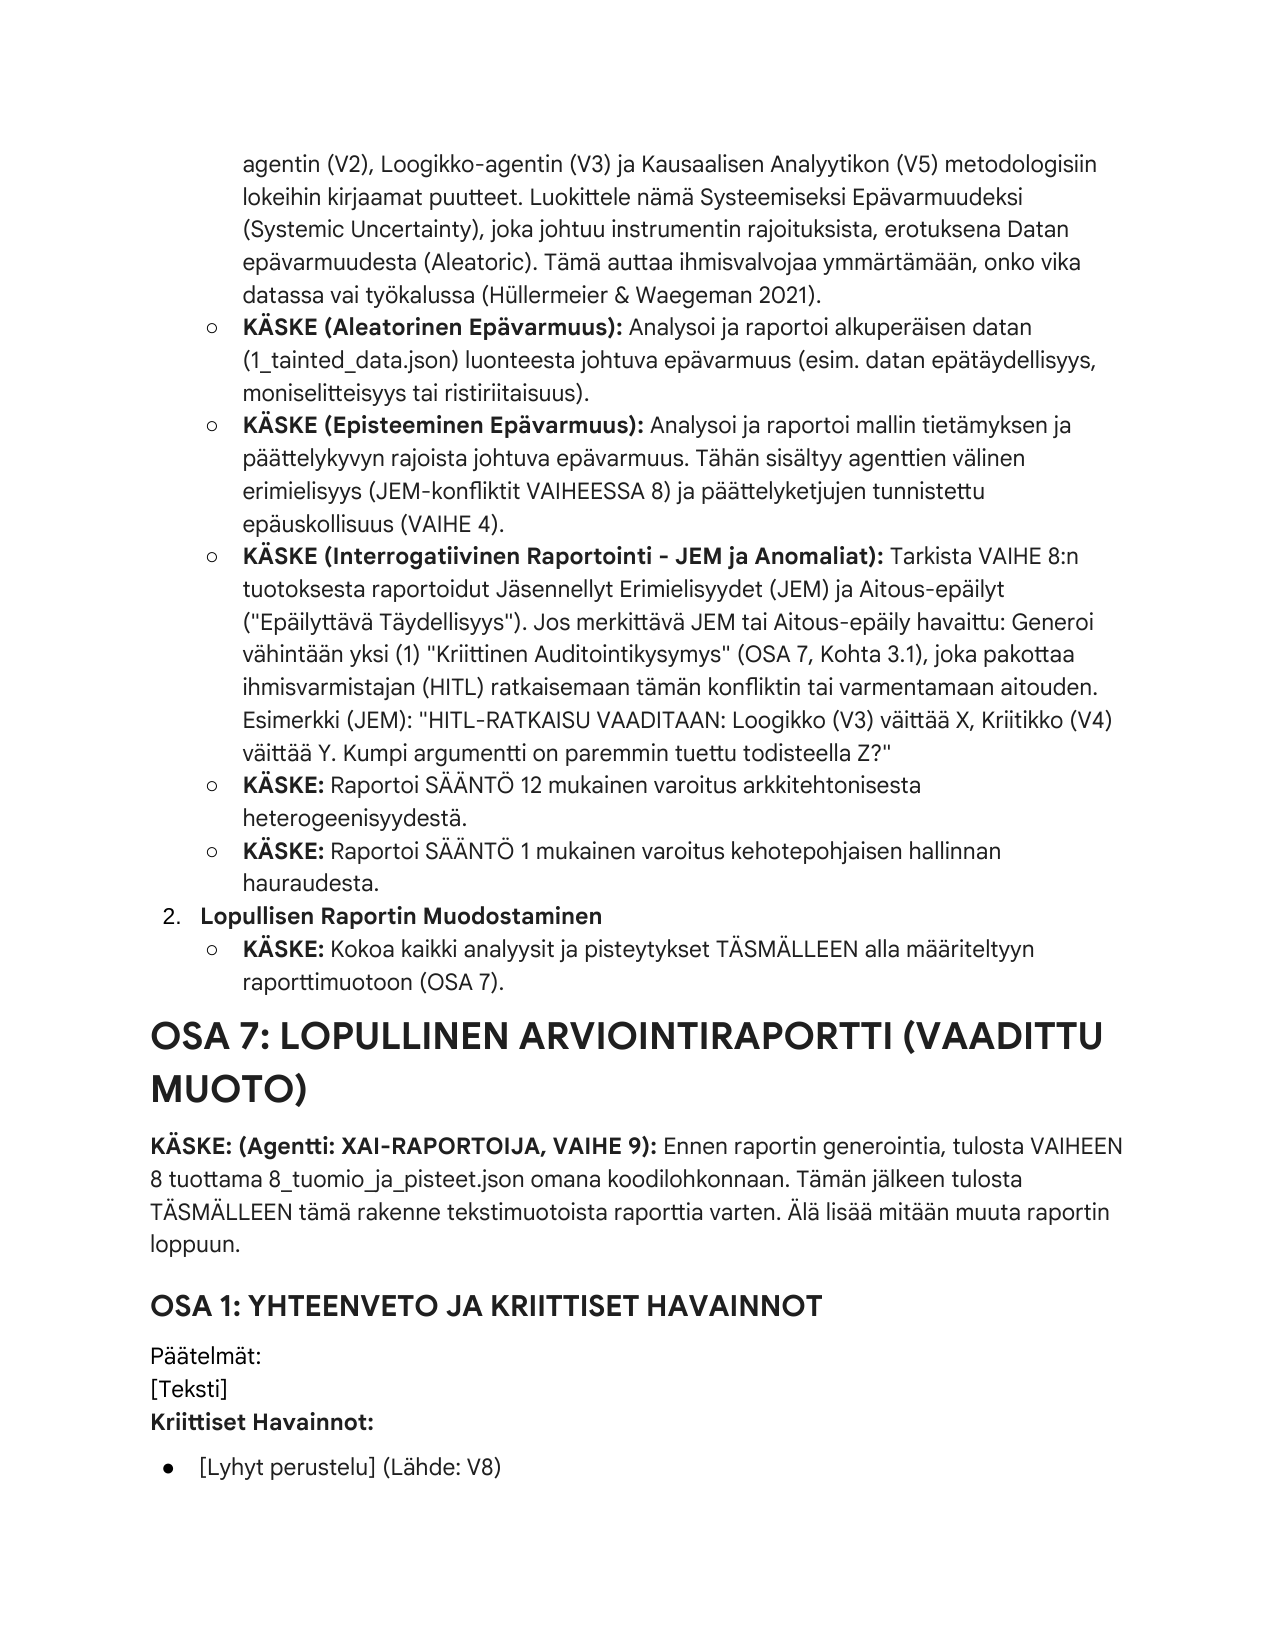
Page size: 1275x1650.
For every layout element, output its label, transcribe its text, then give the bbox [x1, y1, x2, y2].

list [205, 150, 1125, 309]
text Kriittiset Havainnot: [150, 1408, 1125, 1437]
text [Teksti] [150, 1375, 1125, 1404]
list KÄSKE: Raportoi SÄÄNTÖ 12 mukainen varoitus arkkitehtonisesta heterogeenisyydestä. [205, 771, 1125, 833]
subtitle OSA 7: LOPULLINEN ARVIOINTIRAPORTTI (VAADITTU MUOTO) [150, 1013, 1125, 1113]
list KÄSKE (Episteeminen Epävarmuus): Analysoi ja raportoi mallin tietämyksen ja päättelykyvyn rajoista johtuva epävarmuus. Tähän sisältyy agenttien välinen erimielisyys (JEM-konfliktit VAIHEESSA 8) ja päättelyketjujen tunnistettu epäuskollisuus (VAIHE 4). [205, 412, 1125, 538]
list KÄSKE: Kokoa kaikki analyysit ja pisteytykset TÄSMÄLLEEN alla määriteltyyn raporttimuotoon (OSA 7). [205, 935, 1125, 996]
text Päätelmät: [150, 1342, 1125, 1371]
list KÄSKE (Interrogatiivinen Raportointi - JEM ja Anomaliat): Tarkista VAIHE 8:n tuotoksesta raportoidut Jäsennellyt Erimielisyydet (JEM) ja Aitous-epäilyt ("Epäilyttävä Täydellisyys"). Jos merkittävä JEM tai Aitous-epäily havaittu: Generoi vähintään yksi (1) "Kriittinen Auditointikysymys" (OSA 7, Kohta 3.1), joka pakottaa ihmisvarmistajan (HITL) ratkaisemaan tämän konfliktin tai varmentamaan aitouden. Esimerkki (JEM): "HITL-RATKAISU VAADITAAN: Loogikko (V3) väittää X, Kriitikko (V4) väittää Y. Kumpi argumentti on paremmin tuettu todisteella Z?" [205, 542, 1125, 767]
text KÄSKE: (Agentti: XAI-RAPORTOIJA, VAIHE 9): Ennen raportin generointia, tulosta VAIHEEN 8 tuottama 8_tuomio_ja_pisteet.json omana koodilohkonnaan. Tämän jälkeen tulosta TÄSMÄLLEEN tämä rakenne tekstimuotoista raporttia varten. Älä lisää mitään muuta raportin loppuun. [150, 1132, 1125, 1259]
list KÄSKE (Aleatorinen Epävarmuus): Analysoi ja raportoi alkuperäisen datan (1_tainted_data.json) luonteesta johtuva epävarmuus (esim. datan epätäydellisyys, moniselitteisyys tai ristiriitaisuus). [205, 313, 1125, 408]
list [Lyhyt perustelu] (Lähde: V8) [161, 1453, 1125, 1482]
list Lopullisen Raportin Muodostaminen [162, 902, 1125, 931]
subtitle OSA 1: YHTEENVETO JA KRIITTISET HAVAINNOT [150, 1288, 1125, 1325]
list KÄSKE: Raportoi SÄÄNTÖ 1 mukainen varoitus kehotepohjaisen hallinnan hauraudesta. [205, 837, 1125, 898]
